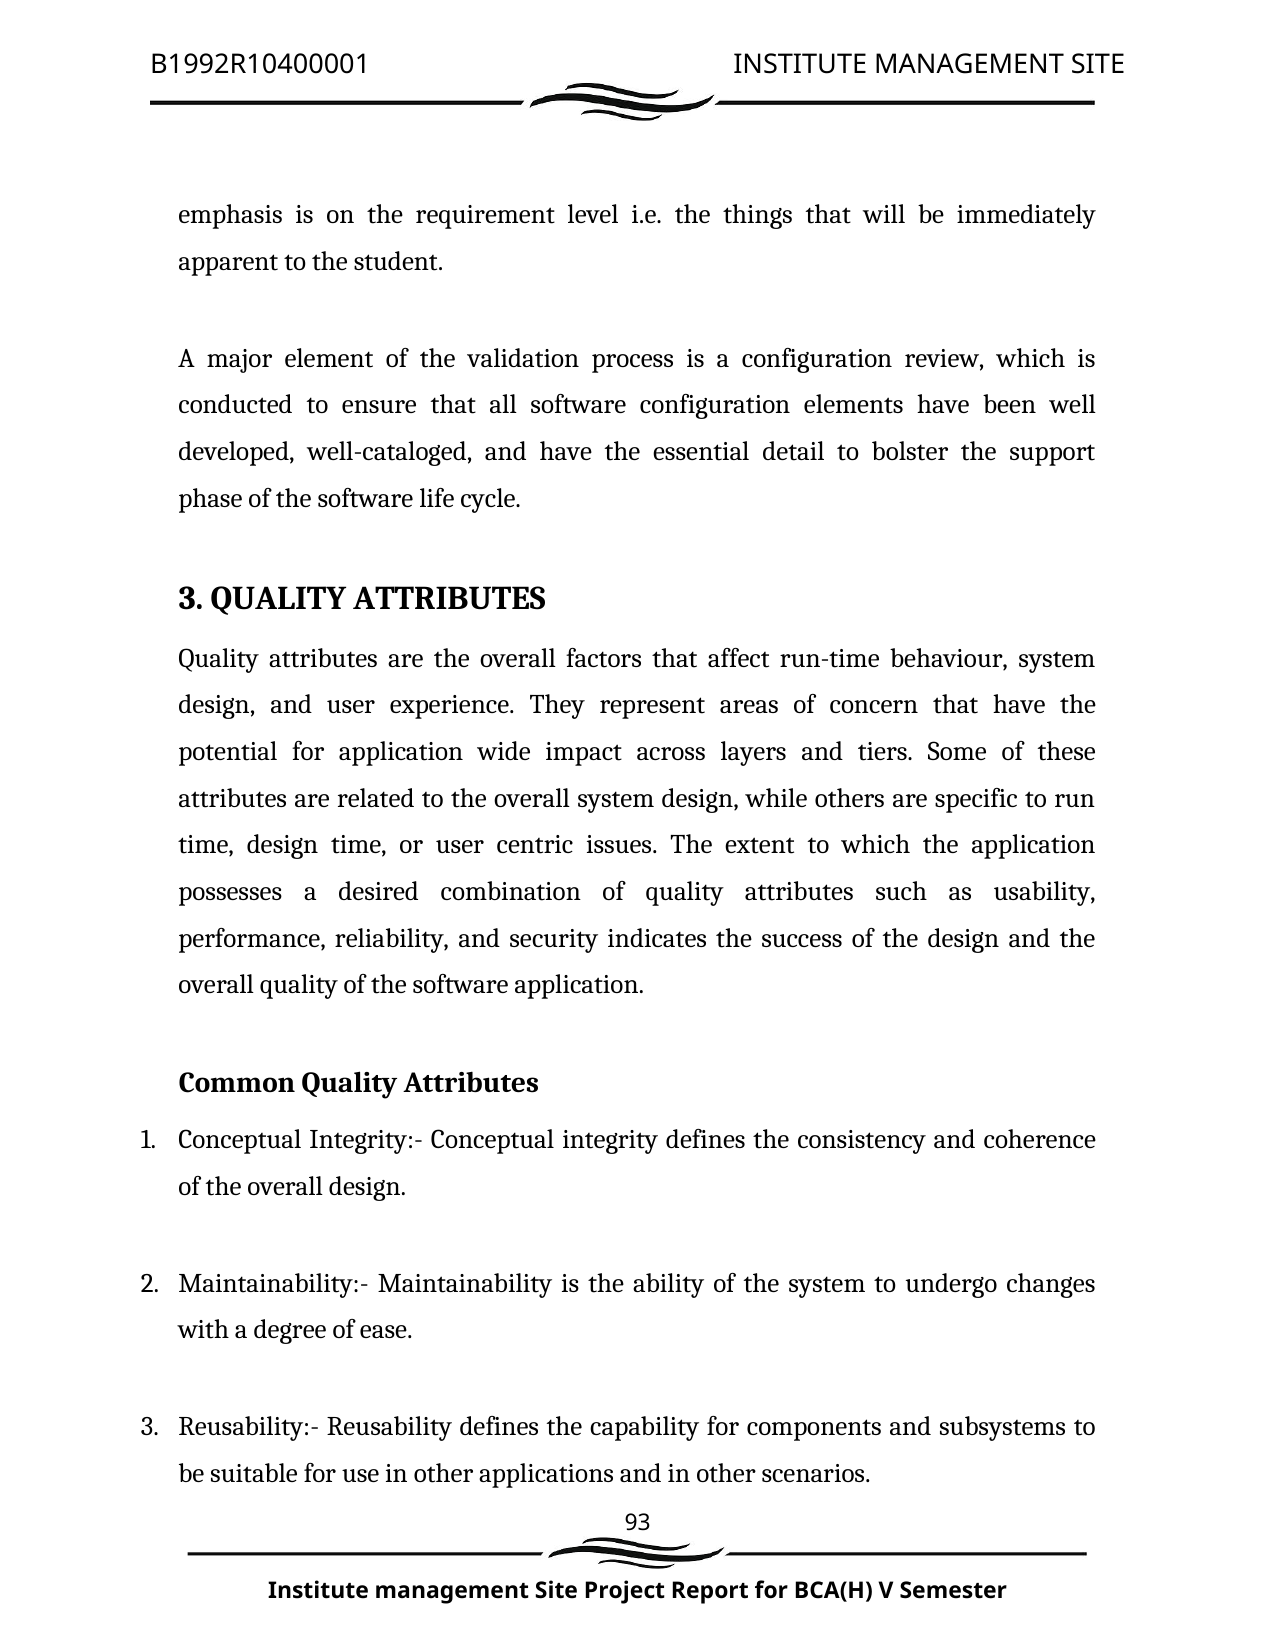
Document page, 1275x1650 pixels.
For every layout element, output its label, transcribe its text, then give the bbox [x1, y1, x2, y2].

picture [187, 1536, 1088, 1573]
list Reusability:- Reusability defines the capability for components and subsystems to be suitable for use in other applications and in other scenarios. [141, 1411, 1097, 1489]
text Common Quality Attributes [178, 1066, 1096, 1099]
text Quality attributes are the overall factors that affect run-time behaviour, system design, and user experience. They represent areas of concern that have the potential for application wide impact across layers and tiers. Some of these attributes are related to the overall system design, while others are specific to run time, design time, or user centric issues. The extent to which the application possesses a desired combination of quality attributes such as usability, performance, reliability, and security indicates the success of the design and the overall quality of the software application. [178, 643, 1097, 1001]
list Conceptual Integrity:- Conceptual integrity defines the consistency and coherence of the overall design. [141, 1124, 1097, 1202]
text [178, 199, 1097, 277]
list Maintainability:- Maintainability is the ability of the system to undergo changes with a degree of ease. [141, 1268, 1097, 1346]
text 3. QUALITY ATTRIBUTES [178, 579, 1096, 618]
picture [150, 81, 1096, 126]
text A major element of the validation process is a configuration review, which is conducted to ensure that all software configuration elements have been well developed, well-cataloged, and have the essential detail to bolster the support phase of the software life cycle. [178, 343, 1097, 514]
